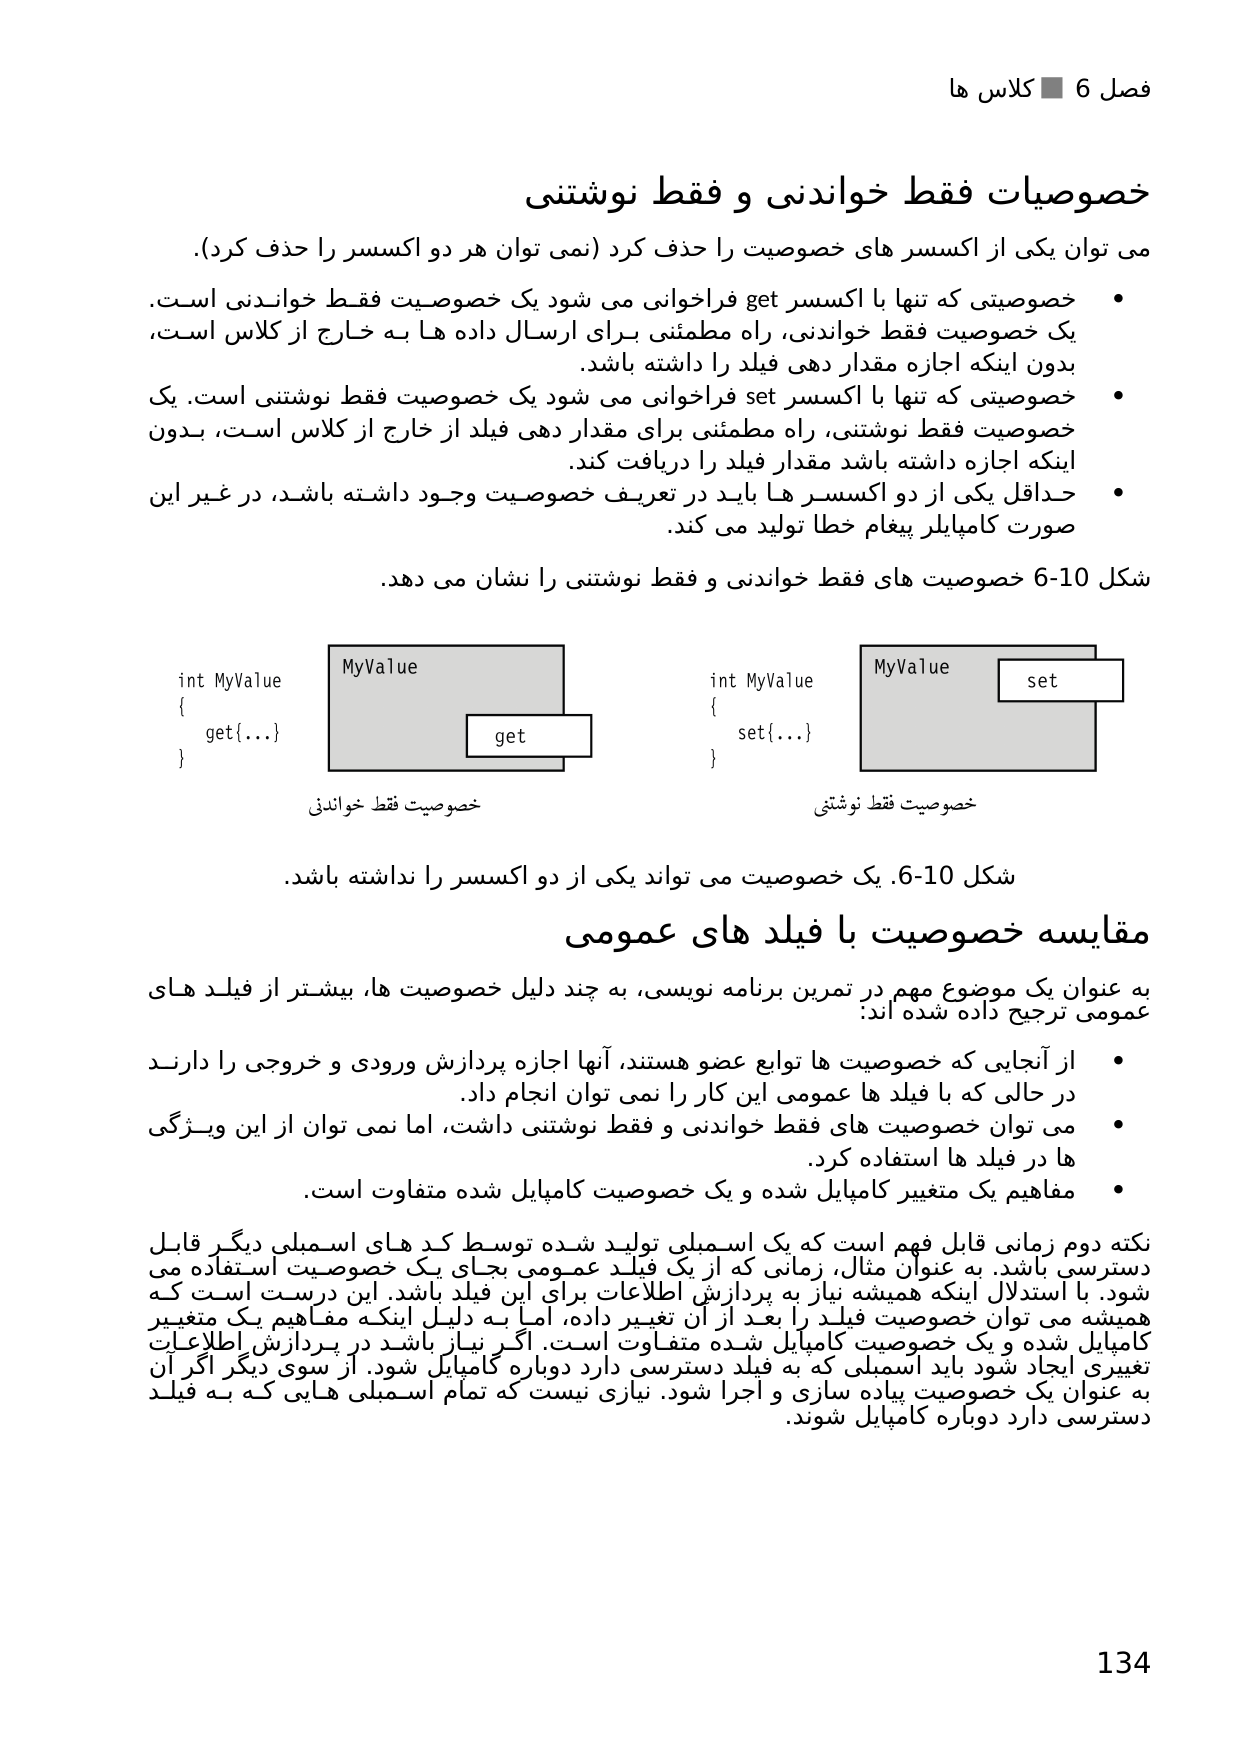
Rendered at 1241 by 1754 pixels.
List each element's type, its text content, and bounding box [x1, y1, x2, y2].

text می توان یکی از اکسسر های خصوصیت را حذف کرد (نمی توان هر دو اکسسر را حذف کرد). [905, 237, 1152, 262]
text به عنوان یک موضوع مهم در تمرین برنامه نویسی، به چند دلیل خصوصیت ها، بیشتر از فیلد های عمومی ترجیح داده شده اند: [148, 976, 1152, 1026]
text نکته دوم زمانی قابل فهم است که یک اسمبلی تولید شده توسط کد های اسمبلی دیگر قابل دسترسی باشد. به عنوان مثال، زمانی که از یک فیلد عمومی بجای یک خصوصیت استفاده می شود. با استدلال اینکه همیشه نیاز به پردازش اطلاعات برای این فیلد باشد. این درست است که همیشه می توان خصوصیت فیلد را بعد از آن تغییر داده، اما به دلیل اینکه مفاهیم یک متغییر کامپایل شده و یک خصوصیت کامپایل شده متفاوت است. اگر نیاز باشد در پردازش اطلاعات تغییری ایجاد شود باید اسمبلی که به فیلد دسترسی دارد دوباره کامپایل شود. از سوی دیگر اگر آن به عنوان یک خصوصیت پیاده سازی و اجرا شود. نیازی نیست که تمام اسمبلی هایی که به فیلد دسترسی دارد دوباره کامپایل شوند. [148, 1232, 1152, 1430]
text می توان یکی از اکسسر های خصوصیت را حذف کرد (نمی توان هر دو اکسسر را حذف کرد). [622, 237, 971, 262]
text خصوصیتی که تنها با اکسسر set فراخوانی می شود یک خصوصیت فقط نوشتنی است. یک خصوصیت فقط نوشتنی، راه مطمئنی برای مقدار دهی فیلد از خارج از کلاس است، بدون اینکه اجازه داشته باشد مقدار فیلد را دریافت کند. [148, 380, 1114, 475]
text می توان یکی از اکسسر های خصوصیت را حذف کرد (نمی توان هر دو اکسسر را حذف کرد). [347, 237, 644, 262]
text مقایسه خصوصیت با فیلد های عمومی [148, 914, 1152, 951]
picture [162, 616, 1137, 836]
text شکل 10-6 خصوصیت های فقط خواندنی و فقط نوشتنی را نشان می دهد. [148, 567, 1152, 592]
text شکل 10-6. یک خصوصیت می تواند یکی از دو اکسسر را نداشته باشد. [148, 864, 1152, 889]
text می توان خصوصیت های فقط خواندنی و فقط نوشتنی داشت، اما نمی توان از این ویژگی ها در فیلد ها استفاده کرد. [148, 1111, 1114, 1172]
text از آنجایی که خصوصیت ها توابع عضو هستند، آنها اجازه پردازش ورودی و خروجی را دارند در حالی که با فیلد ها عمومی این کار را نمی توان انجام داد. [148, 1047, 1114, 1108]
text خصوصیتی که تنها با اکسسر get فراخوانی می شود یک خصوصیت فقط خواندنی است. یک خصوصیت فقط خواندنی، راه مطمئنی برای ارسال داده ها به خارج از کلاس است، بدون اینکه اجازه مقدار دهی فیلد را داشته باشد. [148, 283, 1114, 377]
text می توان یکی از اکسسر های خصوصیت را حذف کرد (نمی توان هر دو اکسسر را حذف کرد). [224, 237, 413, 262]
text خصوصیات فقط خواندنی و فقط نوشتنی [148, 175, 1152, 212]
text مفاهیم یک متغییر کامپایل شده و یک خصوصیت کامپایل شده متفاوت است. [148, 1175, 1114, 1204]
text حداقل یکی از دو اکسسر ها باید در تعریف خصوصیت وجود داشته باشد، در غیر این صورت کامپایلر پیغام خطا تولید می کند. [148, 478, 1114, 539]
